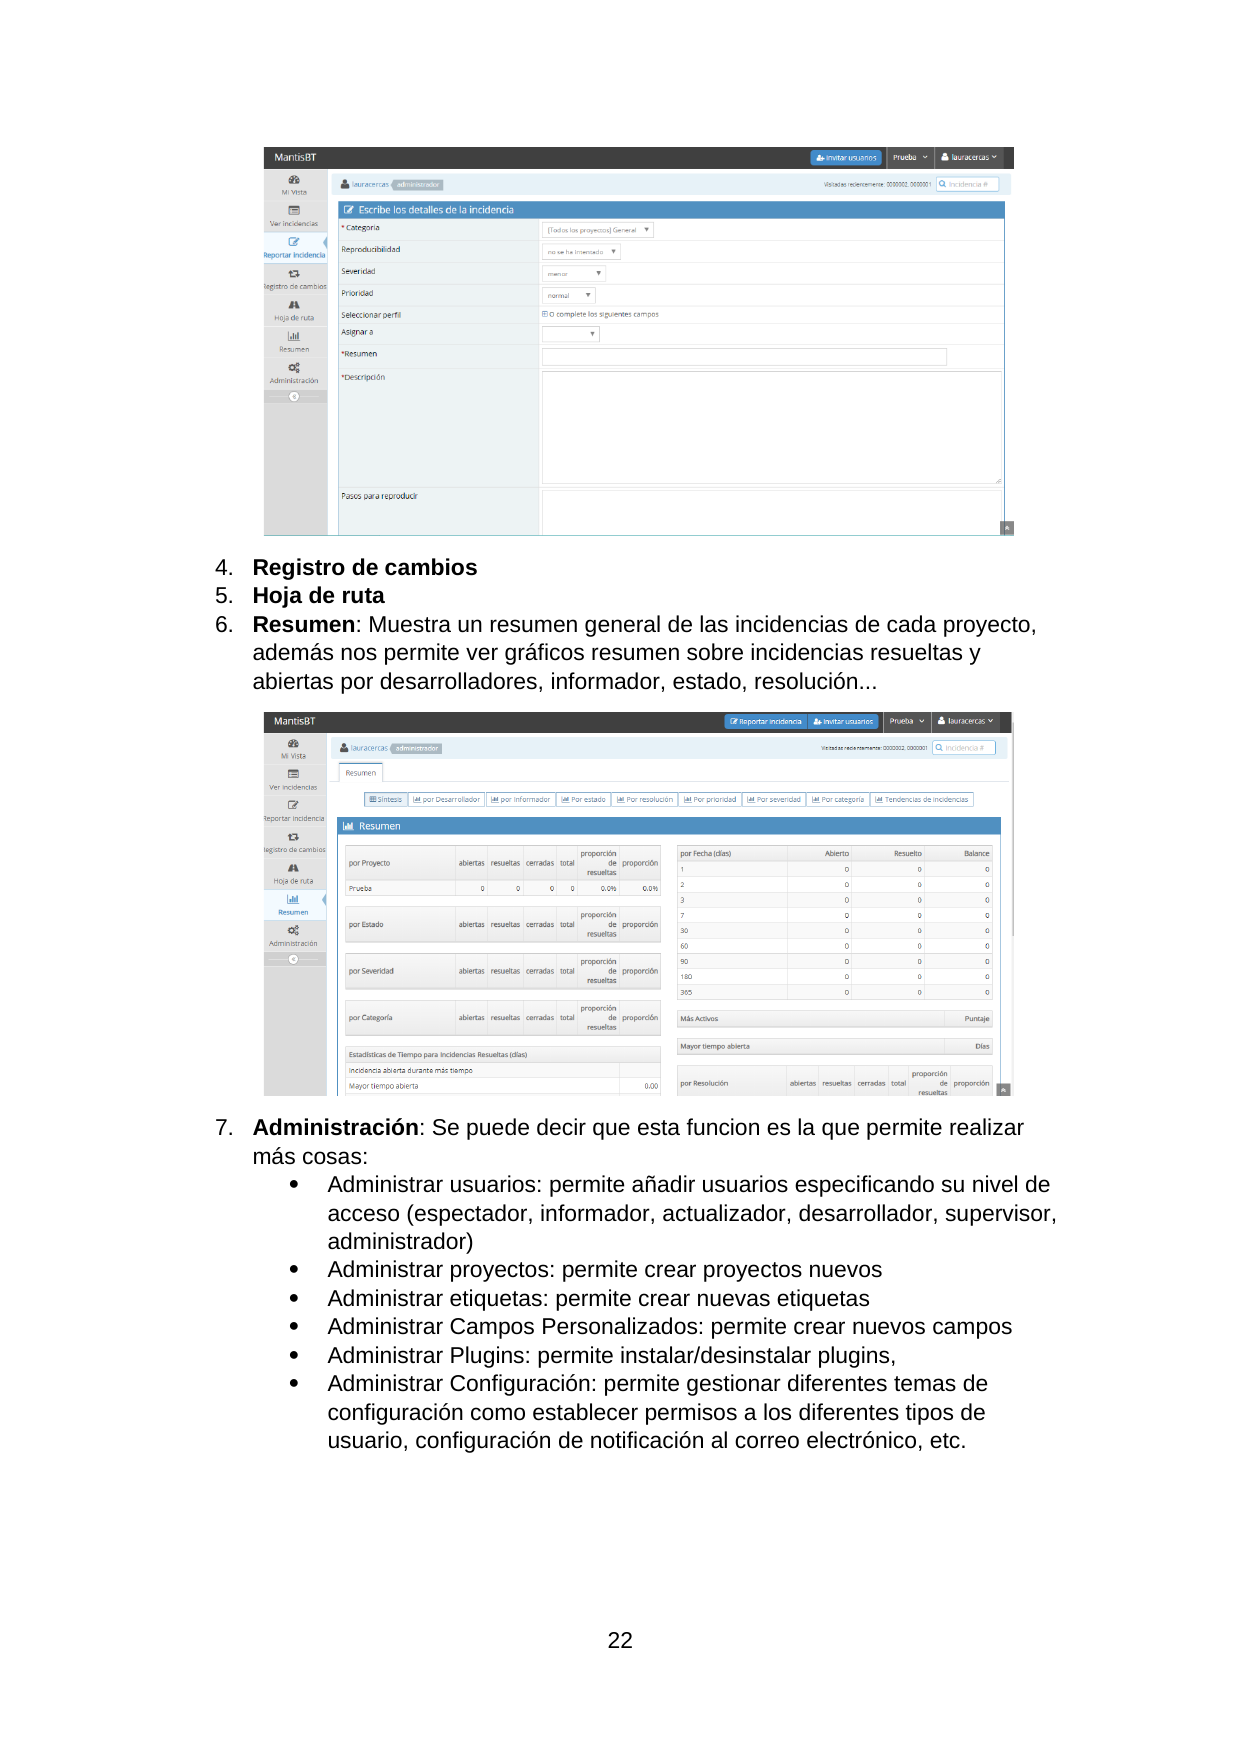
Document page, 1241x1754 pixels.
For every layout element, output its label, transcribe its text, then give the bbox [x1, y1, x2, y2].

picture [263, 712, 1014, 1096]
list Administrar Campos Personalizados: permite crear nuevos campos [290, 1313, 1063, 1340]
list Administrar Plugins: permite instalar/desinstalar plugins, [290, 1342, 1063, 1368]
list Administrar usuarios: permite añadir usuarios especificando su nivel de acceso (espectador, informador, actualizador, desarrollador, supervisor, administrador) [290, 1171, 1063, 1254]
picture [263, 147, 1014, 536]
list Administración: Se puede decir que esta funcion es la que permite realizar más cosas: [215, 1114, 1063, 1169]
list Administrar Configuración: permite gestionar diferentes temas de configuración como establecer permisos a los diferentes tipos de usuario, configuración de notificación al correo electrónico, etc. [290, 1370, 1063, 1453]
list Administrar proyectos: permite crear proyectos nuevos [290, 1256, 1063, 1283]
list Hoja de ruta [215, 582, 1063, 609]
list Administrar etiquetas: permite crear nuevas etiquetas [290, 1285, 1063, 1311]
list Resumen: Muestra un resumen general de las incidencias de cada proyecto, además nos permite ver gráficos resumen sobre incidencias resueltas y abiertas por desarrolladores, informador, estado, resolución... [215, 611, 1063, 694]
list Registro de cambios [215, 554, 1063, 580]
